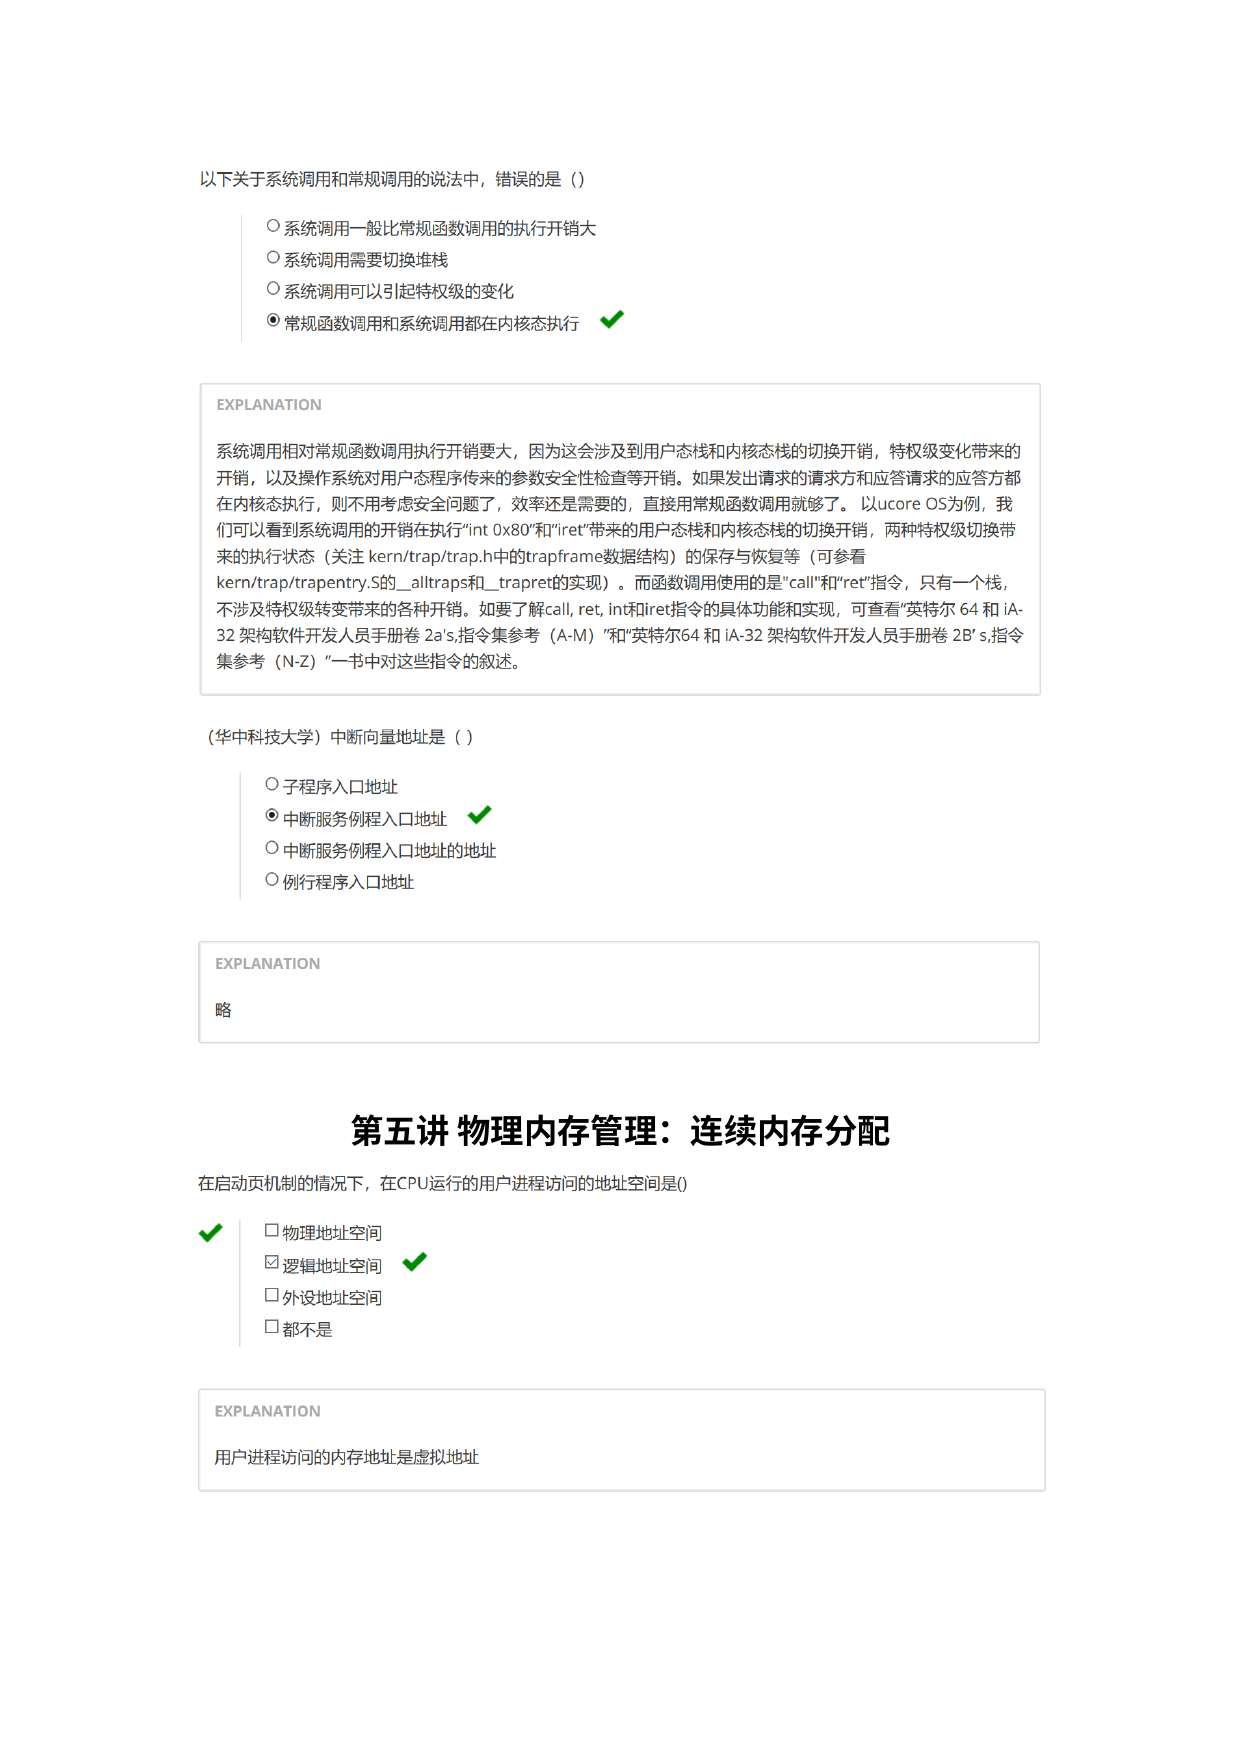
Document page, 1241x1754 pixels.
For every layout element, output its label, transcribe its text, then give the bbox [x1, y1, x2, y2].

picture [187, 162, 1053, 703]
title 第五讲 物理内存管理：连续内存分配 [187, 1097, 1053, 1162]
picture [187, 714, 1053, 1057]
picture [187, 1168, 1053, 1497]
